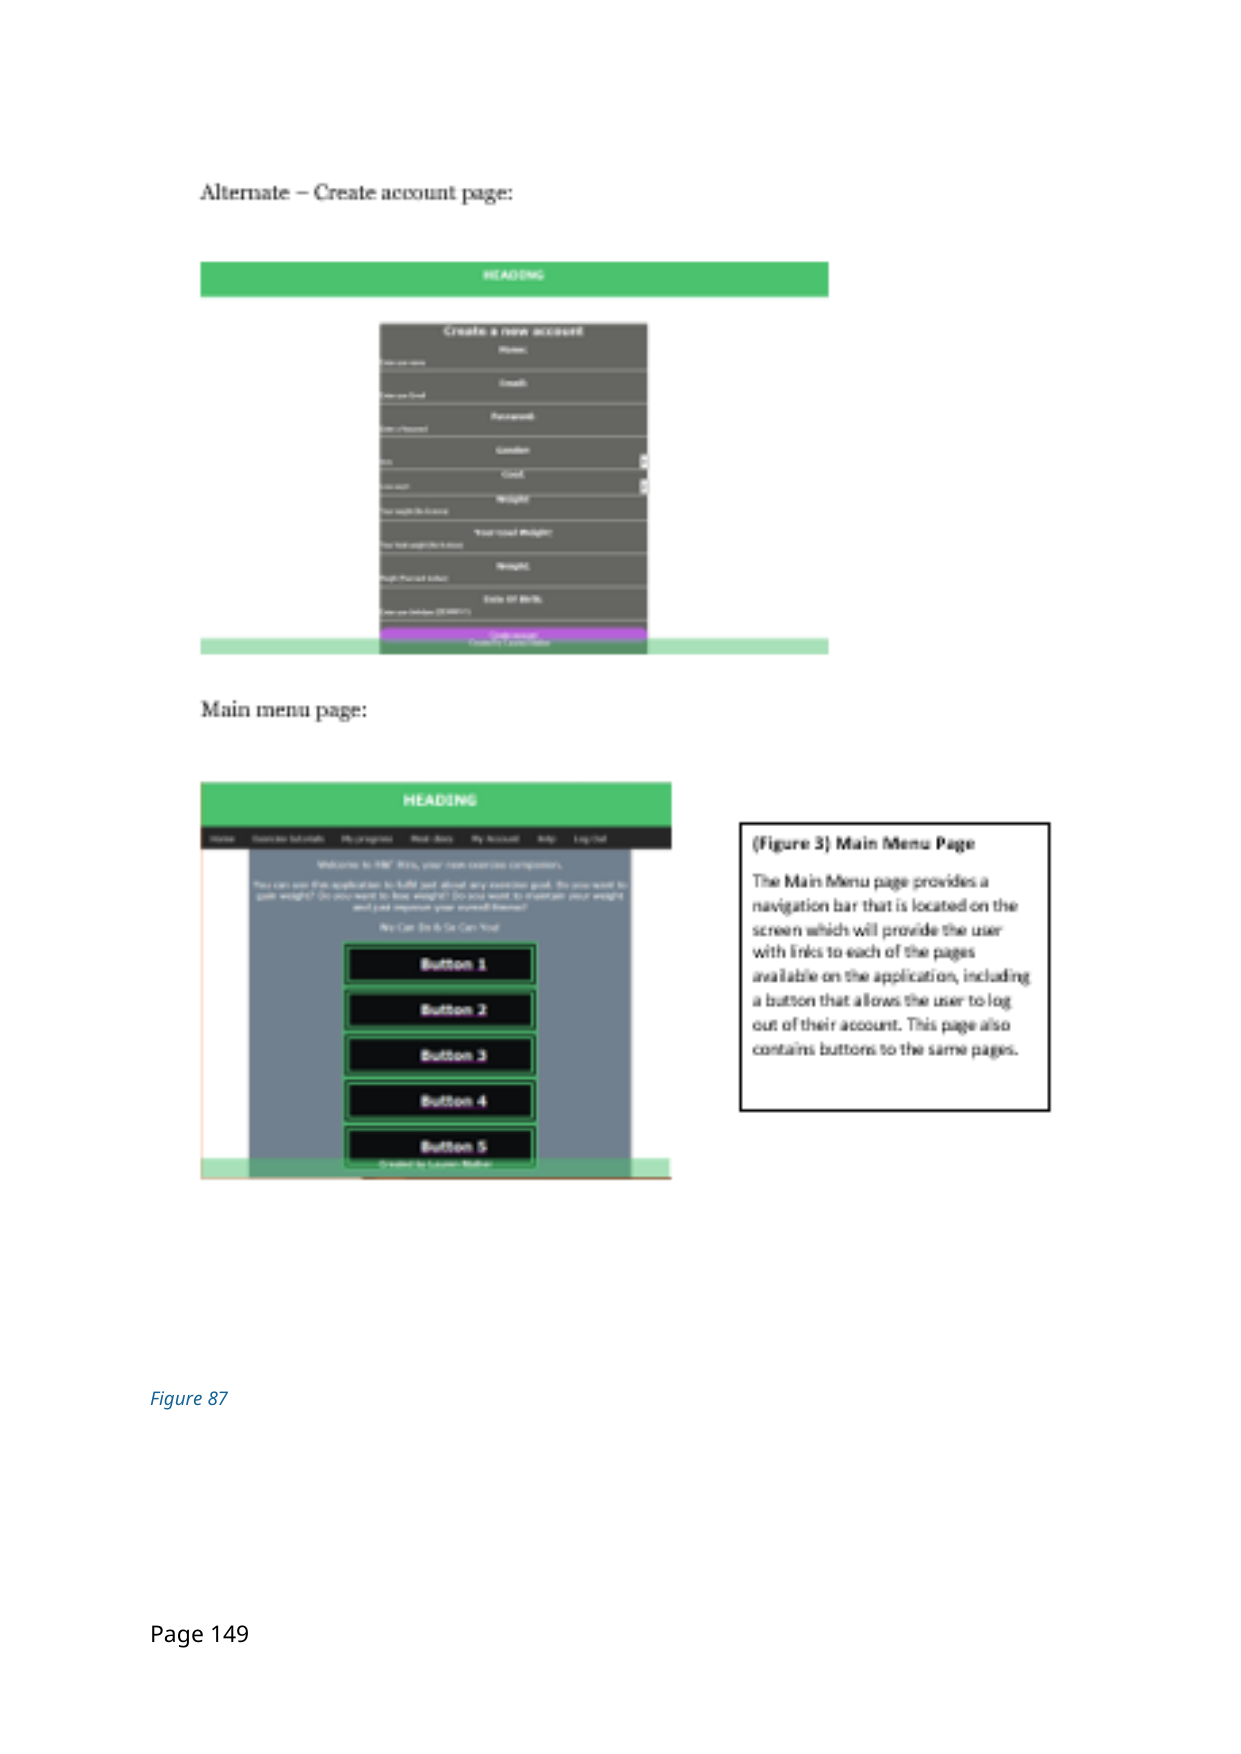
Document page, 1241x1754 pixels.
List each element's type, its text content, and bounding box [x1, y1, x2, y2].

picture [150, 150, 1092, 1370]
